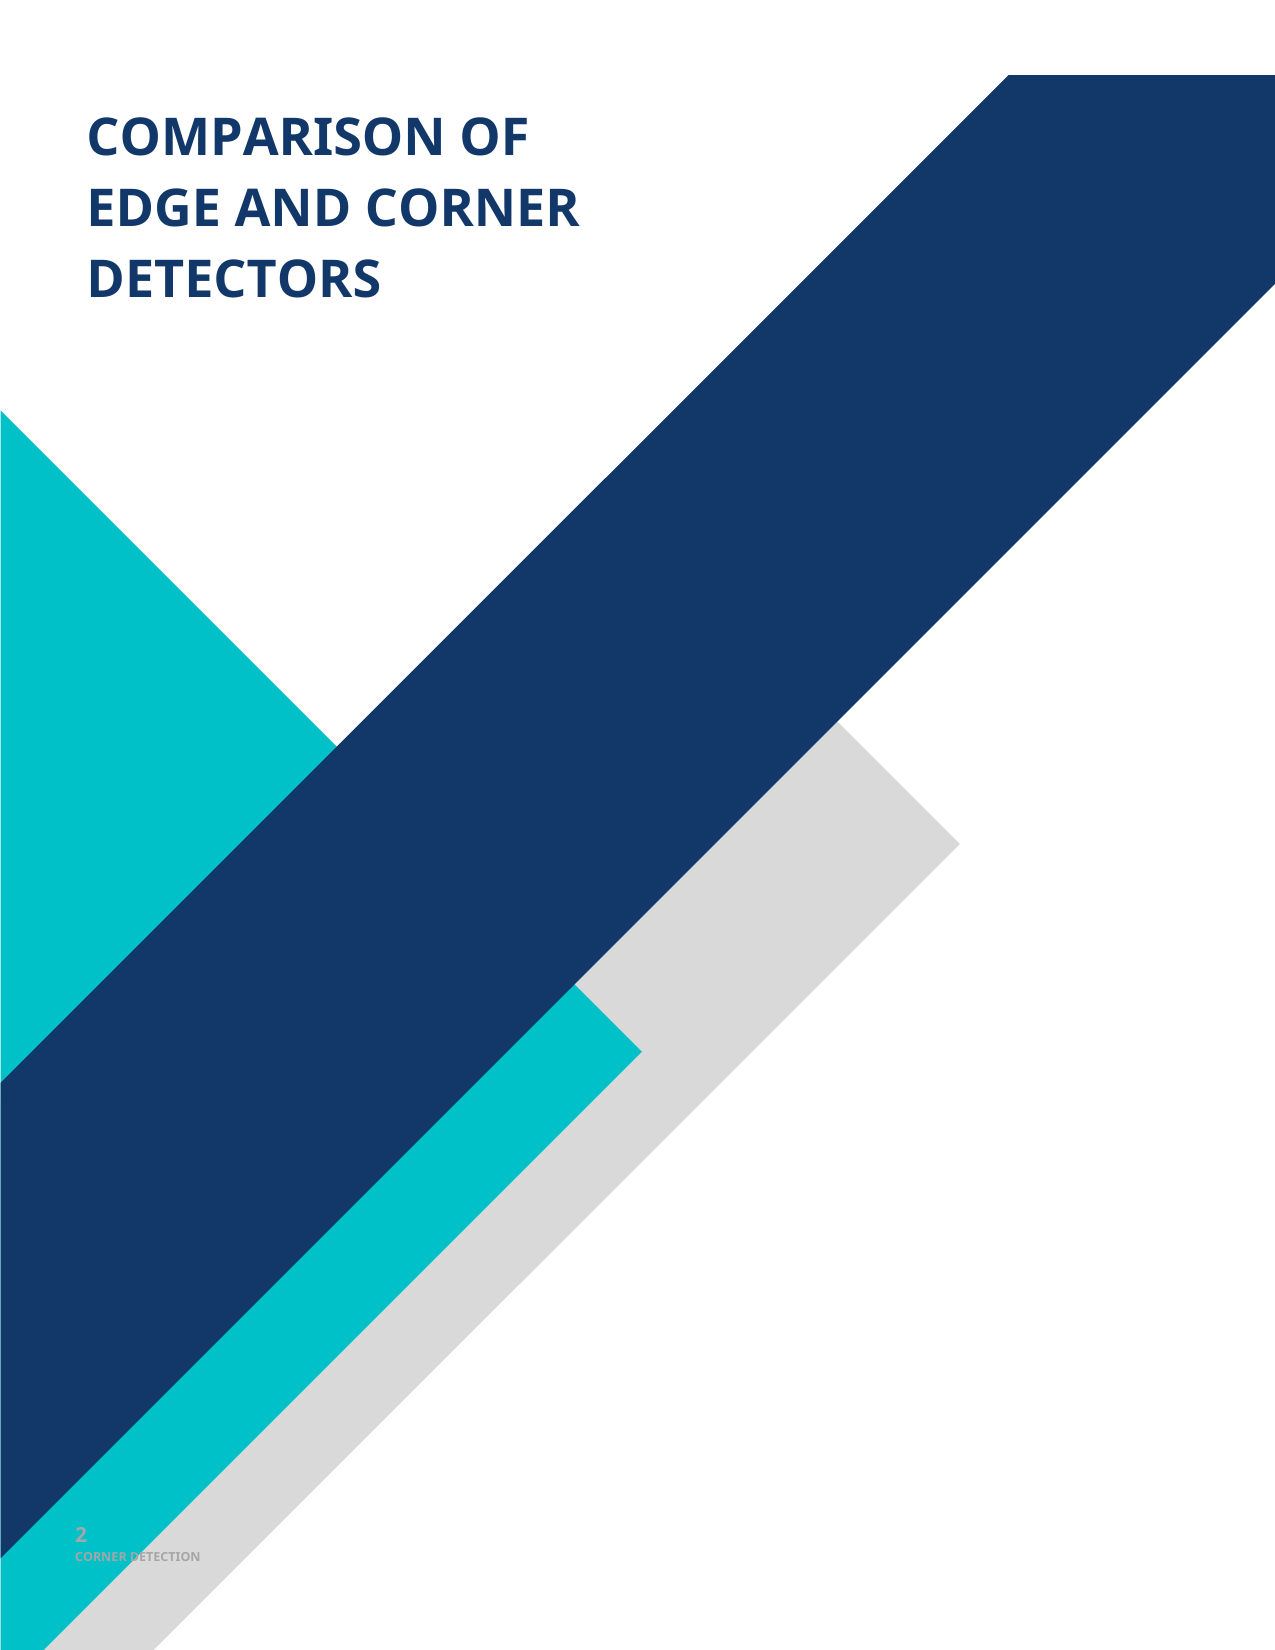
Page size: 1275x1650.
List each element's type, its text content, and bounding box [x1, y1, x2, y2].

table_cell COMPARISON OF EDGE AND CORNER DETECTORS [75, 75, 647, 1520]
table_cell [647, 75, 1199, 1520]
